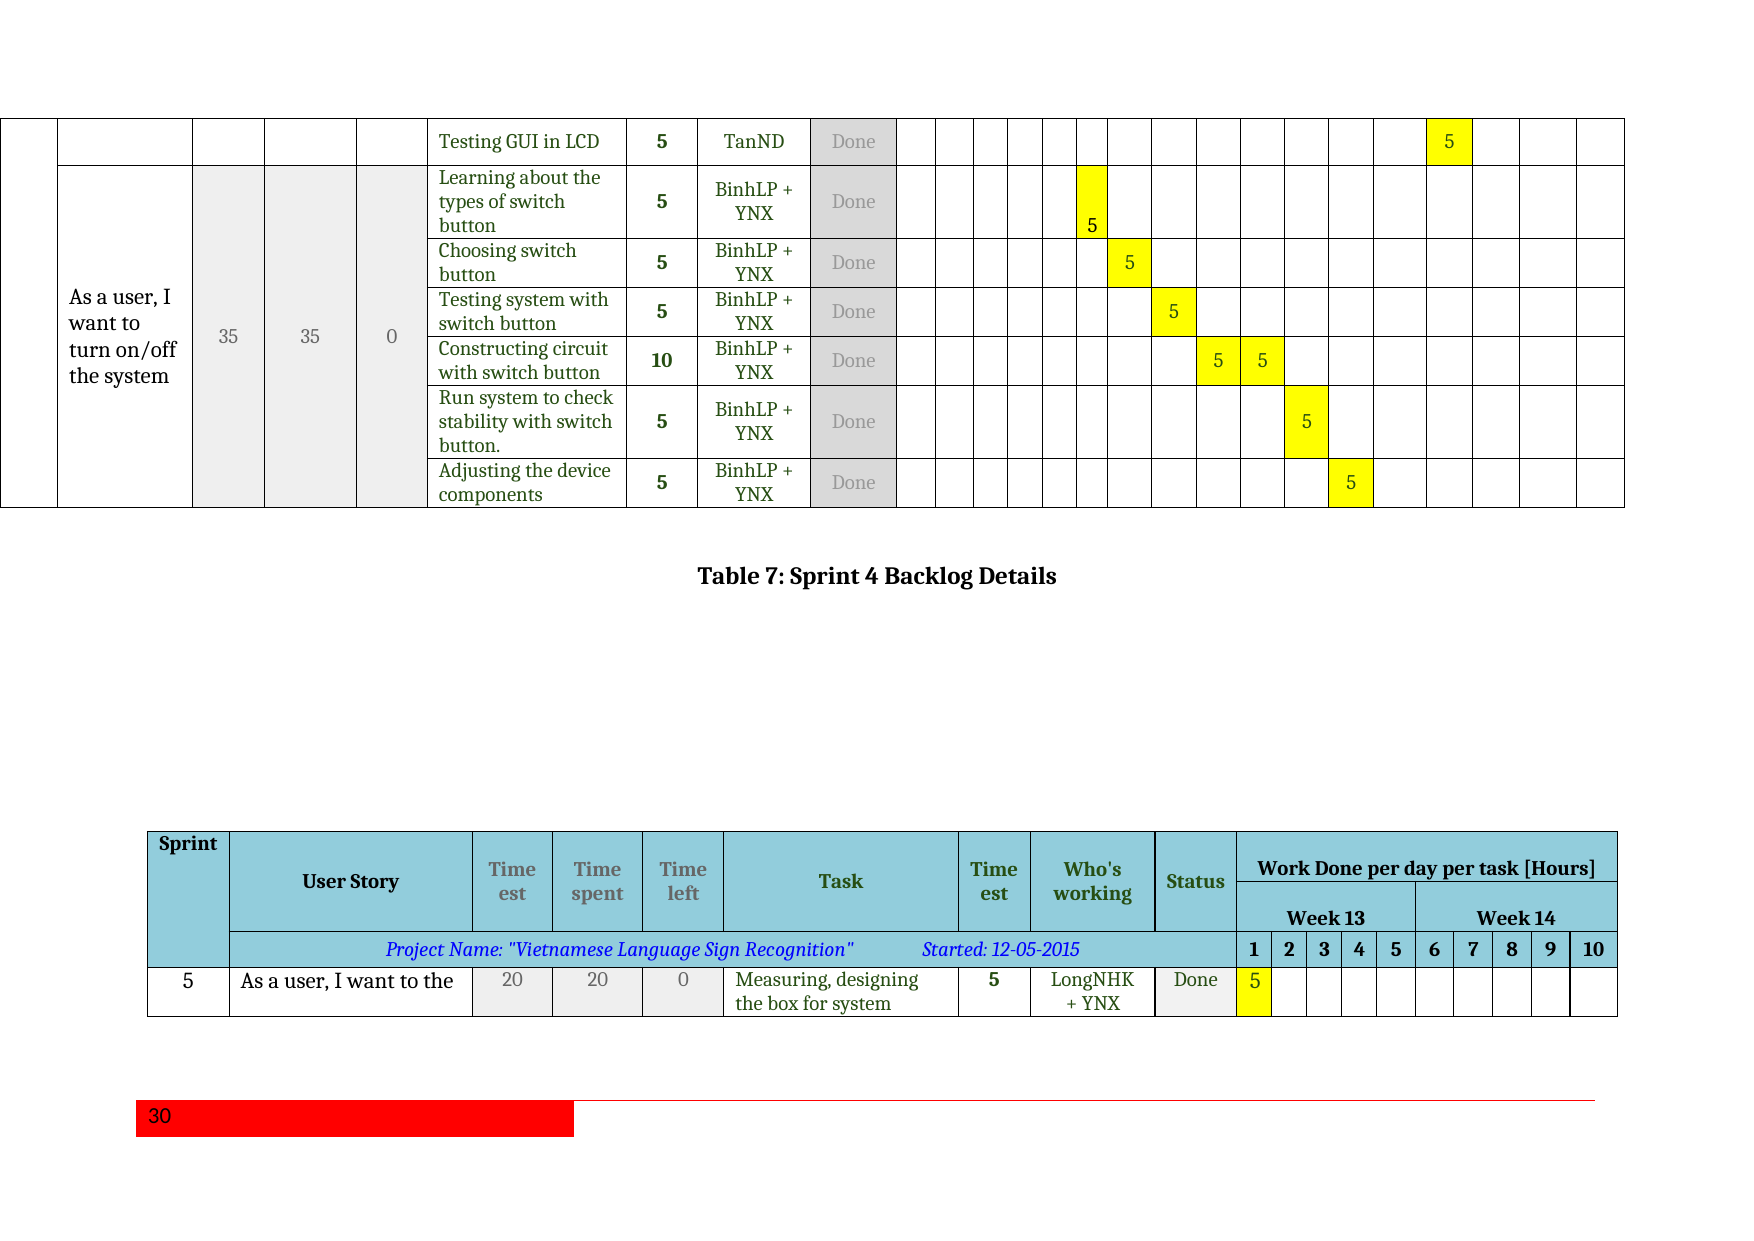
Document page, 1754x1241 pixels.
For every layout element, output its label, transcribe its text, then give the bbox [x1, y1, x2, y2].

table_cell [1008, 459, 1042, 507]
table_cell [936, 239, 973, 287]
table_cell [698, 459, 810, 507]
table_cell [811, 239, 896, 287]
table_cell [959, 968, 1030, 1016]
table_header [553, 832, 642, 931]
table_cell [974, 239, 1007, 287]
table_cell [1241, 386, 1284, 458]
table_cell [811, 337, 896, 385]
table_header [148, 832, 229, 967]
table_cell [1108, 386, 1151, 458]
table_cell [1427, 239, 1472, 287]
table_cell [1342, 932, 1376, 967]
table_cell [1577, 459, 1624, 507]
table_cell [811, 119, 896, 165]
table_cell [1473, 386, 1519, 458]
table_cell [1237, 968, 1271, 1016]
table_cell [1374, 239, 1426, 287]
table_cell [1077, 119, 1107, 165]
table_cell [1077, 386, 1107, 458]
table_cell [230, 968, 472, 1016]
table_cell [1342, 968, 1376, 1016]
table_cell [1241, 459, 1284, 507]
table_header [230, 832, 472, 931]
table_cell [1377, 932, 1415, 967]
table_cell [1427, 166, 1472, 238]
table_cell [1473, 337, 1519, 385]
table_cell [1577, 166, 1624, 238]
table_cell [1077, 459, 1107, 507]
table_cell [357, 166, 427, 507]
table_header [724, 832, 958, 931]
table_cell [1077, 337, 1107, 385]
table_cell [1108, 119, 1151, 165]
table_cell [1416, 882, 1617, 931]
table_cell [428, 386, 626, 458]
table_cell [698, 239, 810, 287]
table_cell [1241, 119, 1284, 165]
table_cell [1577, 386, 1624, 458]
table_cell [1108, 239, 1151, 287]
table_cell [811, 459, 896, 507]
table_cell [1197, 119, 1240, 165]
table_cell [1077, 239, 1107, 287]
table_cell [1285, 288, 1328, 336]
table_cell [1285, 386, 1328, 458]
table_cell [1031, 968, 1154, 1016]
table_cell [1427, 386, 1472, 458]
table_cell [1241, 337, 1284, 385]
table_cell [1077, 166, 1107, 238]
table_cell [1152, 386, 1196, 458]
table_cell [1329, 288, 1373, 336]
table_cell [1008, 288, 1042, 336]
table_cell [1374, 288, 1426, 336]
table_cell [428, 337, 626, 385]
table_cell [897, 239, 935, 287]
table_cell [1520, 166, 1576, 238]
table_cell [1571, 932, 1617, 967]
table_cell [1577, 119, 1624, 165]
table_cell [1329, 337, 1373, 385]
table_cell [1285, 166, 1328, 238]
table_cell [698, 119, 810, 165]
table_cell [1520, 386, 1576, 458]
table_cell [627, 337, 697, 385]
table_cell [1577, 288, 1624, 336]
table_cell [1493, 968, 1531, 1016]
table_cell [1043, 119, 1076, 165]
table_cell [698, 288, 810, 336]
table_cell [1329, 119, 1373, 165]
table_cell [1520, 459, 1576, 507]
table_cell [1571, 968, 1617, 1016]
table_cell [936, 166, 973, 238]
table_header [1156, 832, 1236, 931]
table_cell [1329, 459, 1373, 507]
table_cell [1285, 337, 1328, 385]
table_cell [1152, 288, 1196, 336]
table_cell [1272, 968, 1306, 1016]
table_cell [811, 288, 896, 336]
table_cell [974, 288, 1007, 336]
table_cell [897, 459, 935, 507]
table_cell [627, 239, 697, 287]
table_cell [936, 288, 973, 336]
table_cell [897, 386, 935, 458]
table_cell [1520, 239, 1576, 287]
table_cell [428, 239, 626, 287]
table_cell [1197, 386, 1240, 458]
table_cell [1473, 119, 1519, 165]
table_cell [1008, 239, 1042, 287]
list Table 7: Sprint 4 Backlog Details [148, 562, 1606, 590]
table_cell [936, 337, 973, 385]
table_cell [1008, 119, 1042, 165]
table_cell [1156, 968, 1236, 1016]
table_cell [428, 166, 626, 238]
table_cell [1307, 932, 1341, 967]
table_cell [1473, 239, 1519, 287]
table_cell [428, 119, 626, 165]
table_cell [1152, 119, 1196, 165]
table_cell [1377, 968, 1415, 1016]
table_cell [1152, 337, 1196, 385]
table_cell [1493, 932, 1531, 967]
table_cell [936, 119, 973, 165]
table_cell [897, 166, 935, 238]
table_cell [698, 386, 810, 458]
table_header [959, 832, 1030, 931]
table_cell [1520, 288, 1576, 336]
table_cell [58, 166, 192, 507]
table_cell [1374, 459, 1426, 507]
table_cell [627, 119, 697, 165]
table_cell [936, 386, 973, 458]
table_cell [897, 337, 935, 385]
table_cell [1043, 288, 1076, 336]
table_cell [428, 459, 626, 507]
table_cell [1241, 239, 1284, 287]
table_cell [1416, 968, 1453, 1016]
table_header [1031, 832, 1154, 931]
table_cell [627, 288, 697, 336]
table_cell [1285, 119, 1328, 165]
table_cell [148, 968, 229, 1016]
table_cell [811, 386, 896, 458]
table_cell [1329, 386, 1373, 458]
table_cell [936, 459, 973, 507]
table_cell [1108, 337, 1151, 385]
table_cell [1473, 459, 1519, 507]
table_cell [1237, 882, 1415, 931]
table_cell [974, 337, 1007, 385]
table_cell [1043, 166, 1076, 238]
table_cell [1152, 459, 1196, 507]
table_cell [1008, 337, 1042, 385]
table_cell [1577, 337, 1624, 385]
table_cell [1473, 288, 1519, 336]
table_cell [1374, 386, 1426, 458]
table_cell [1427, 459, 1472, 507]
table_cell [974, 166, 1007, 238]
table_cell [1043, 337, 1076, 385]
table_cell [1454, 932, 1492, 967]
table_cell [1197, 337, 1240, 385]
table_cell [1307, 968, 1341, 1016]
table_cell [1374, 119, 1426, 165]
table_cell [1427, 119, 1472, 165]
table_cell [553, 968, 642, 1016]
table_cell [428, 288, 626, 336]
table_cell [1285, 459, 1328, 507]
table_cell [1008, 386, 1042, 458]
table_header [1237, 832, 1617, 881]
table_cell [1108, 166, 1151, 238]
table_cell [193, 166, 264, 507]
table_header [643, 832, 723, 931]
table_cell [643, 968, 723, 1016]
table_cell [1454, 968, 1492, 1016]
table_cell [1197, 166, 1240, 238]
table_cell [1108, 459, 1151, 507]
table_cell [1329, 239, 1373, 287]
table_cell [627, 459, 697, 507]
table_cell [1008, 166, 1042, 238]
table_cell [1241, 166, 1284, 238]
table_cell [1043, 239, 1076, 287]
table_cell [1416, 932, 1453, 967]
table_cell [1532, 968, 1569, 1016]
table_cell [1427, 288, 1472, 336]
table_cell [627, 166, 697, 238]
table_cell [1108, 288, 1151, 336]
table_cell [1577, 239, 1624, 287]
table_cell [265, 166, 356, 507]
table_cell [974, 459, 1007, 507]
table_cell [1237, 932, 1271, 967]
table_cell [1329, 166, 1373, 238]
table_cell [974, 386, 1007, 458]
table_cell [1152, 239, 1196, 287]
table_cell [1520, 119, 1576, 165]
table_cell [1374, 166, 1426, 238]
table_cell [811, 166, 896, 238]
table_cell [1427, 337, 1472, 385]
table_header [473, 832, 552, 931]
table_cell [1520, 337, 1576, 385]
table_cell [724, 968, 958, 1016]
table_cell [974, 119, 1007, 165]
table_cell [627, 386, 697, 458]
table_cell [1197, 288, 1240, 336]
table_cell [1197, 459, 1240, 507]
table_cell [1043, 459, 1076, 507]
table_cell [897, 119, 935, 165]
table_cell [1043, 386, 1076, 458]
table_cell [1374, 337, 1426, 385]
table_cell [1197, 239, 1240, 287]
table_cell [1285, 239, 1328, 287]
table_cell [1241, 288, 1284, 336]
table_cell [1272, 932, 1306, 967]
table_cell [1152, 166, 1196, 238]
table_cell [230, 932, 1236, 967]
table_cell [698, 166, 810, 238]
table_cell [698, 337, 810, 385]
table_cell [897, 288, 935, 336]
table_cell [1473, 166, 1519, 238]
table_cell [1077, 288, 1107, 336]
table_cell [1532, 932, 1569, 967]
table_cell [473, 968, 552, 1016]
